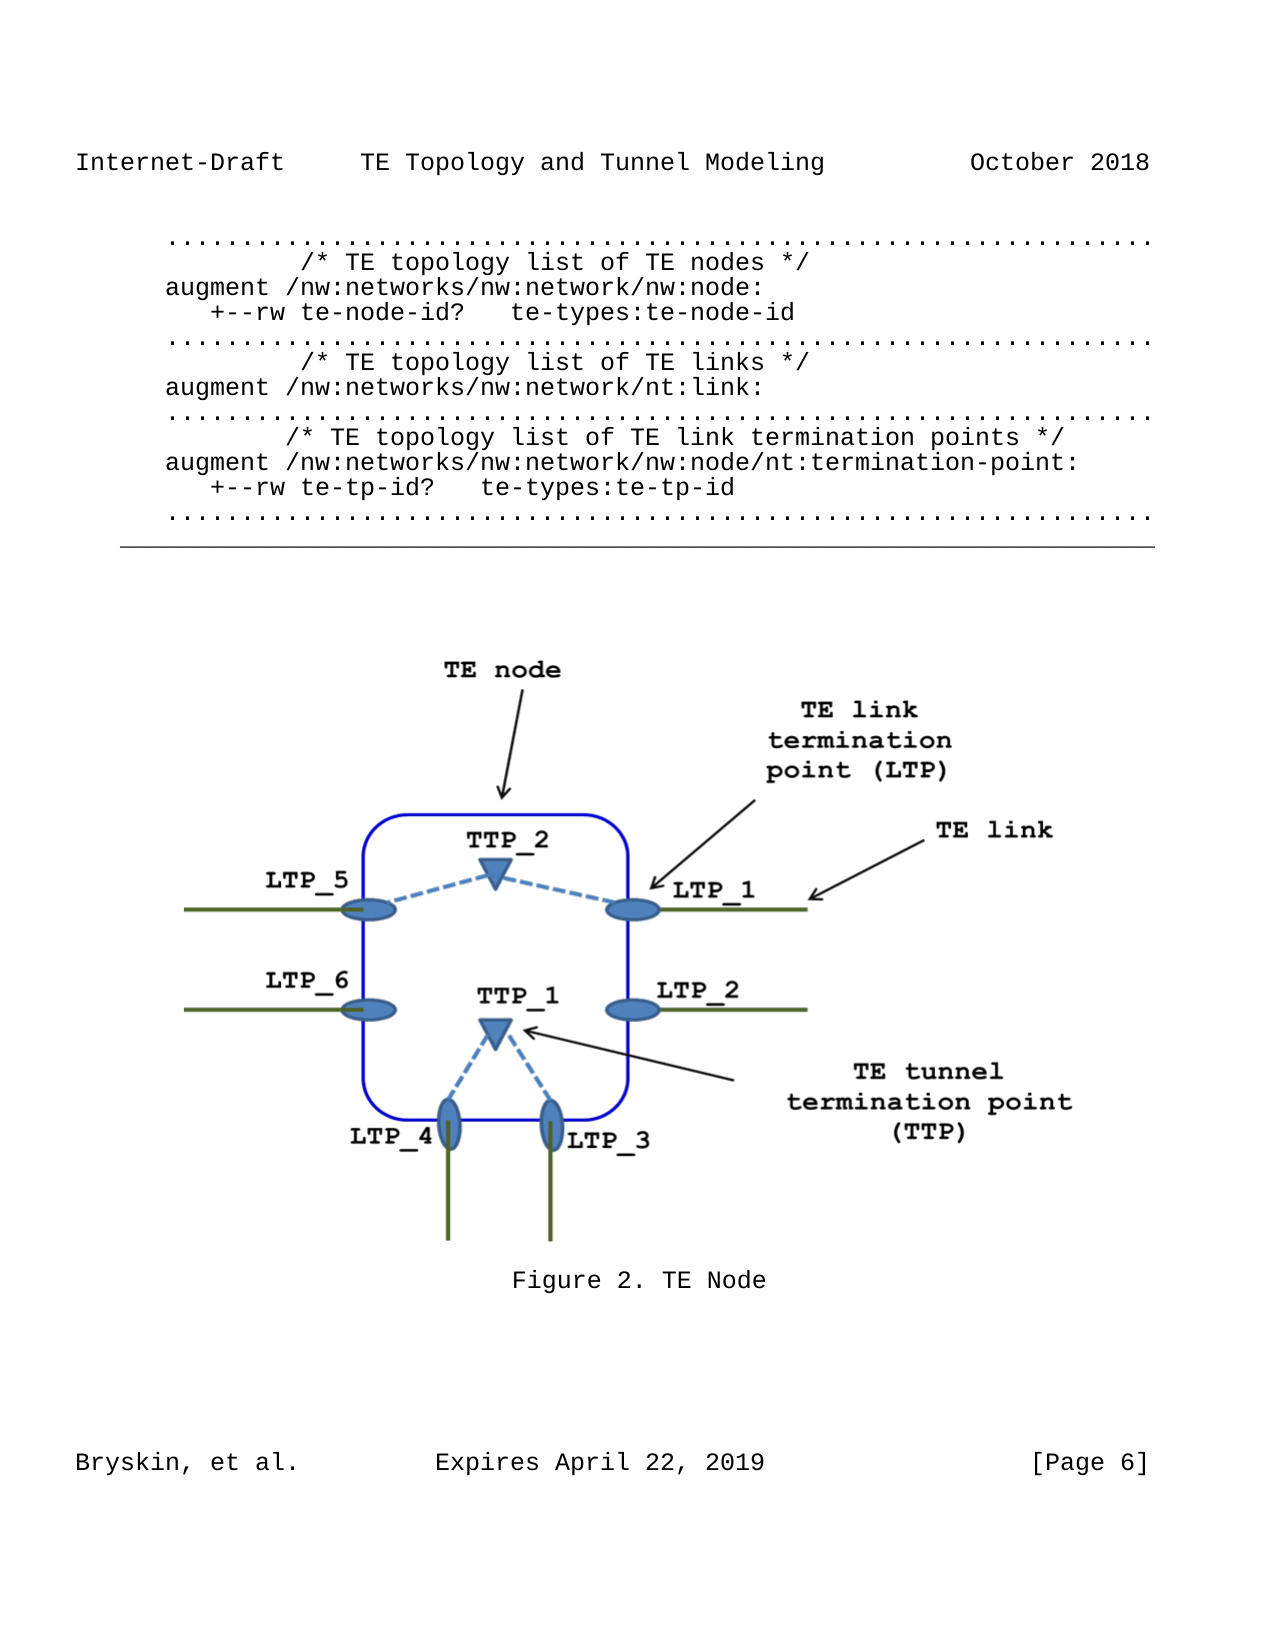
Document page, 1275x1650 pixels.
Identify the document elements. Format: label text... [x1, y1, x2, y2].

text augment /nw:networks/nw:network/nw:node/nt:termination-point: [165, 450, 1158, 475]
text /* TE topology list of TE links */ [165, 350, 1158, 375]
text .................................................................. [165, 325, 1158, 350]
list _____________________________________________________________________ [120, 525, 1158, 550]
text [165, 225, 1158, 250]
text .................................................................. [165, 500, 1158, 525]
picture [183, 648, 1115, 1244]
text +--rw te-tp-id? te-types:te-tp-id [165, 475, 1158, 500]
text augment /nw:networks/nw:network/nw:node: [165, 275, 1158, 300]
text /* TE topology list of TE link termination points */ [165, 425, 1158, 450]
title Figure 2. TE Node [120, 1269, 1158, 1294]
text /* TE topology list of TE nodes */ [165, 250, 1158, 275]
text +--rw te-node-id? te-types:te-node-id [165, 300, 1158, 325]
text augment /nw:networks/nw:network/nt:link: [165, 375, 1158, 400]
text .................................................................. [165, 400, 1158, 425]
